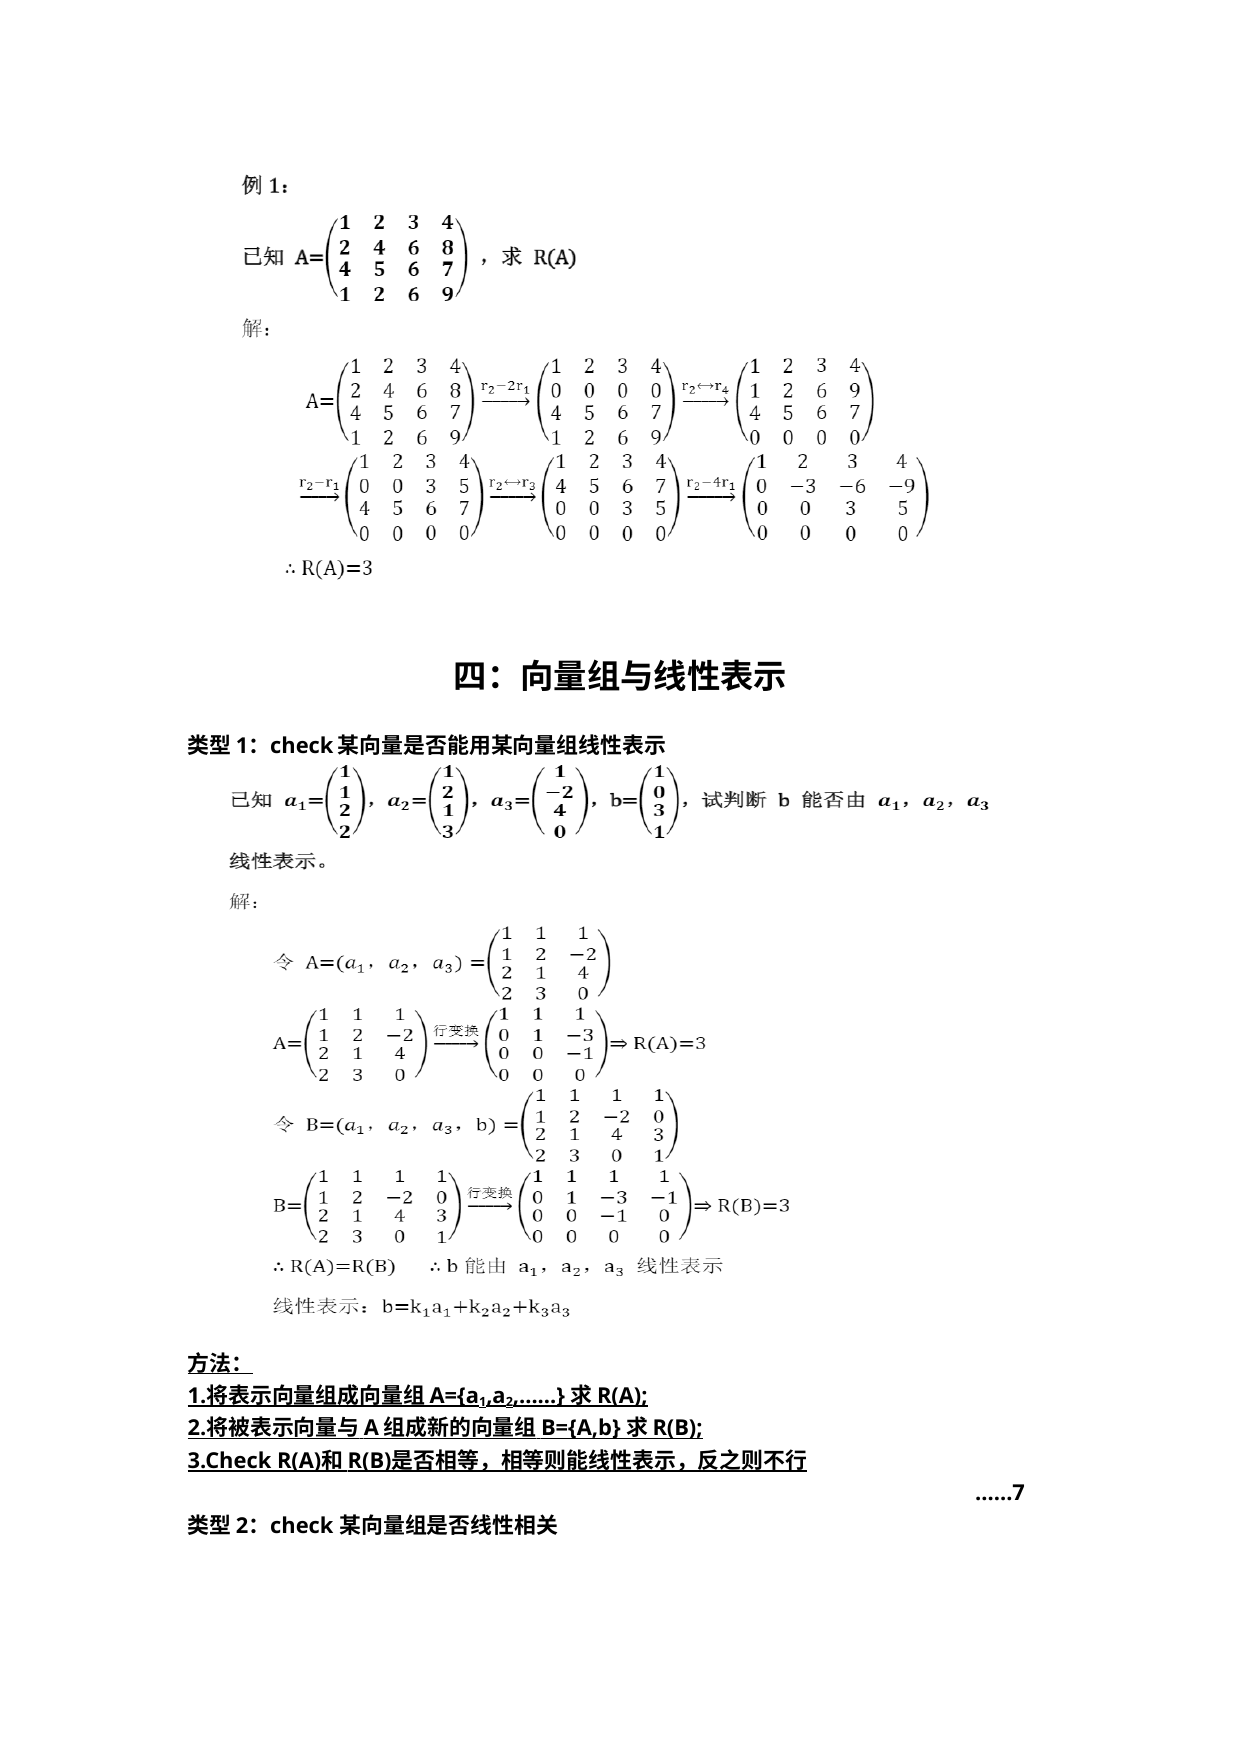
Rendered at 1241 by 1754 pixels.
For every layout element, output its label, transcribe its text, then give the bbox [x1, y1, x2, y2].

text 1.将表示向量组成向量组A={a1,a2,……} 求R(A); [187, 1378, 1053, 1410]
text ……7 [187, 1475, 1053, 1508]
text 2.将被表示向量与A组成新的向量组B={A,b} 求R(B); [187, 1410, 1053, 1443]
text 类型1：check某向量是否能用某向量组线性表示 [187, 728, 1053, 760]
picture [187, 760, 1053, 1339]
text 类型2：check 某向量组是否线性相关 [187, 1508, 1053, 1540]
subtitle 四：向量组与线性表示 [187, 642, 1053, 707]
text 3.Check R(A)和R(B)是否相等，相等则能线性表示，反之则不行 [187, 1443, 1053, 1475]
picture [187, 162, 1053, 607]
text 方法： [187, 1345, 1053, 1378]
